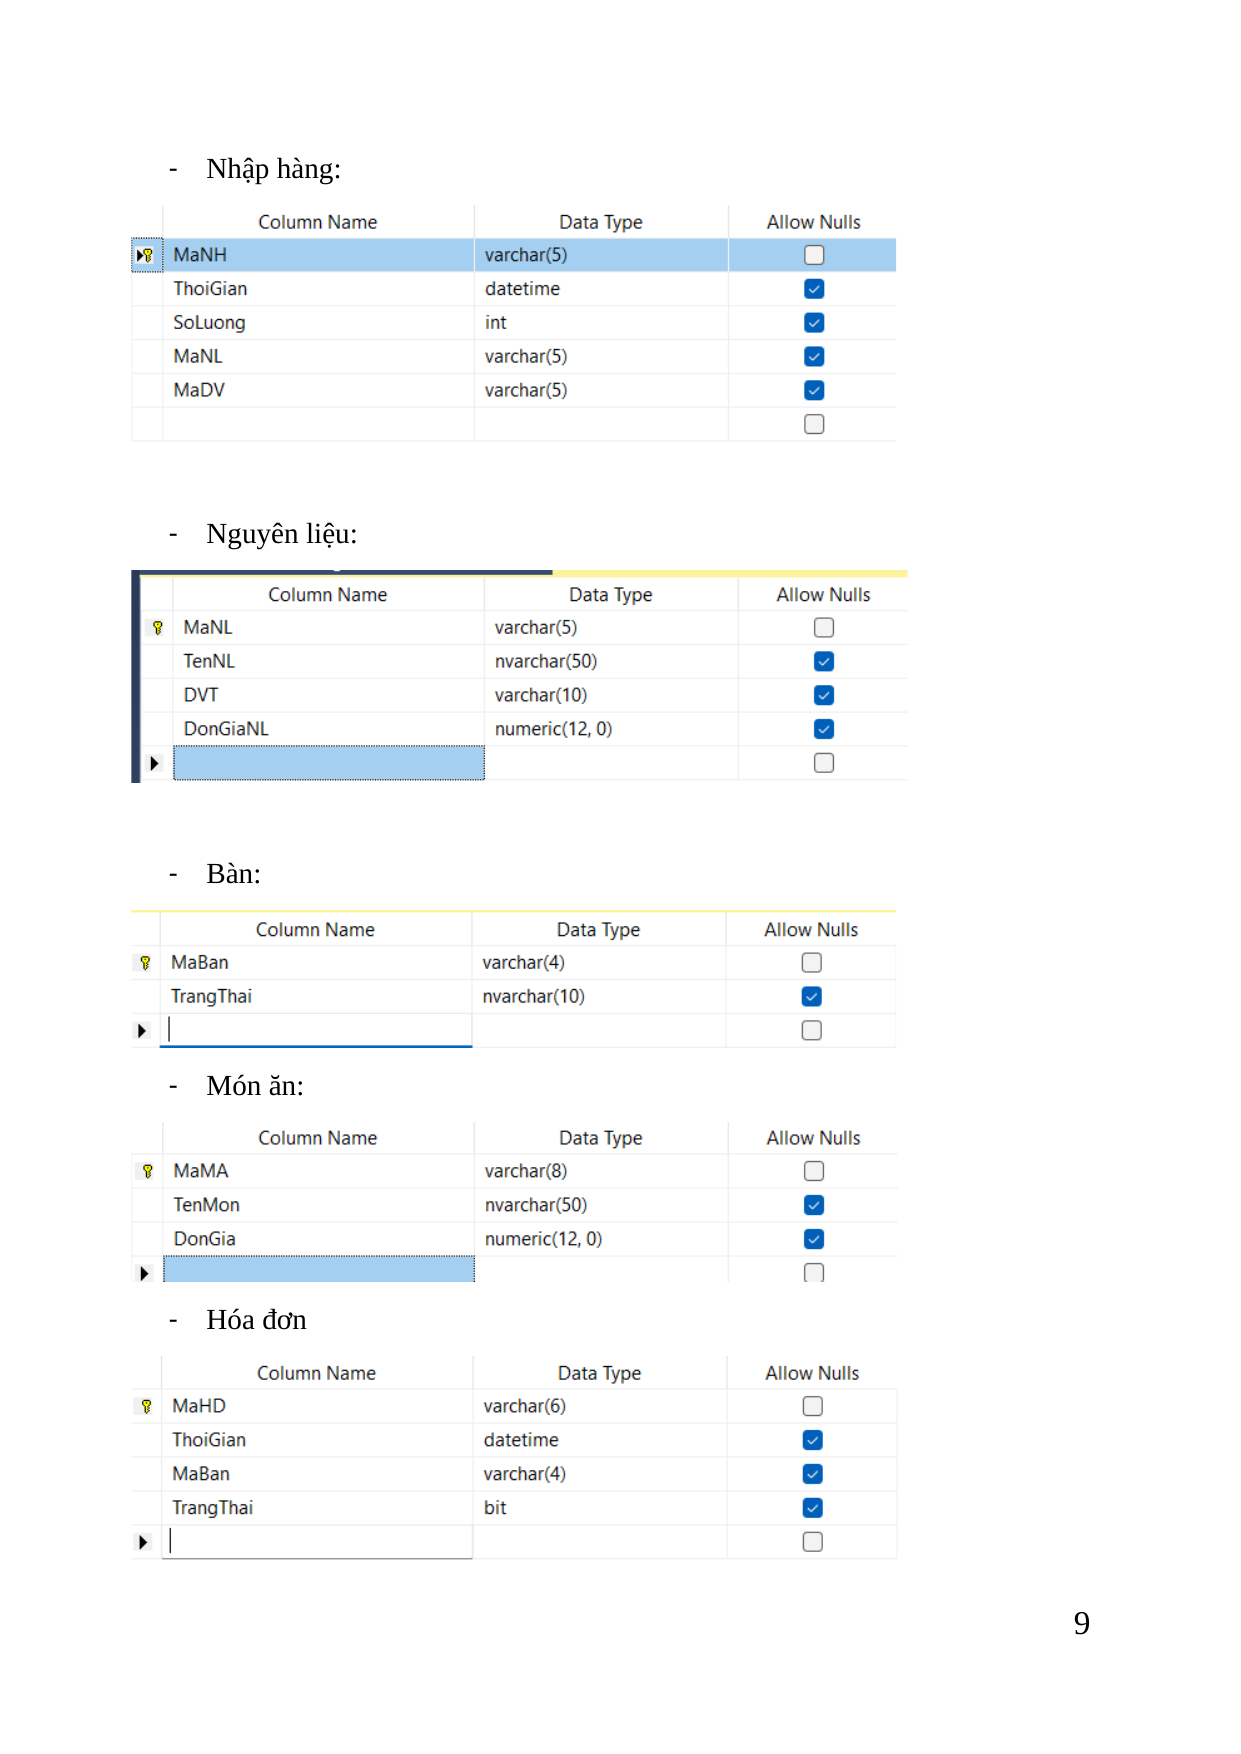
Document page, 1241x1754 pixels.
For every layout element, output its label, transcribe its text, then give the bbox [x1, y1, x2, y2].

list Hóa đơn [169, 1301, 1090, 1337]
list Nhập hàng: [169, 150, 1090, 186]
list Bàn: [169, 855, 1090, 891]
picture [131, 1122, 898, 1282]
picture [131, 205, 897, 443]
picture [131, 1356, 898, 1562]
list Nguyên liệu: [169, 515, 1090, 551]
picture [131, 910, 897, 1048]
picture [131, 570, 908, 783]
list Món ăn: [169, 1067, 1090, 1103]
